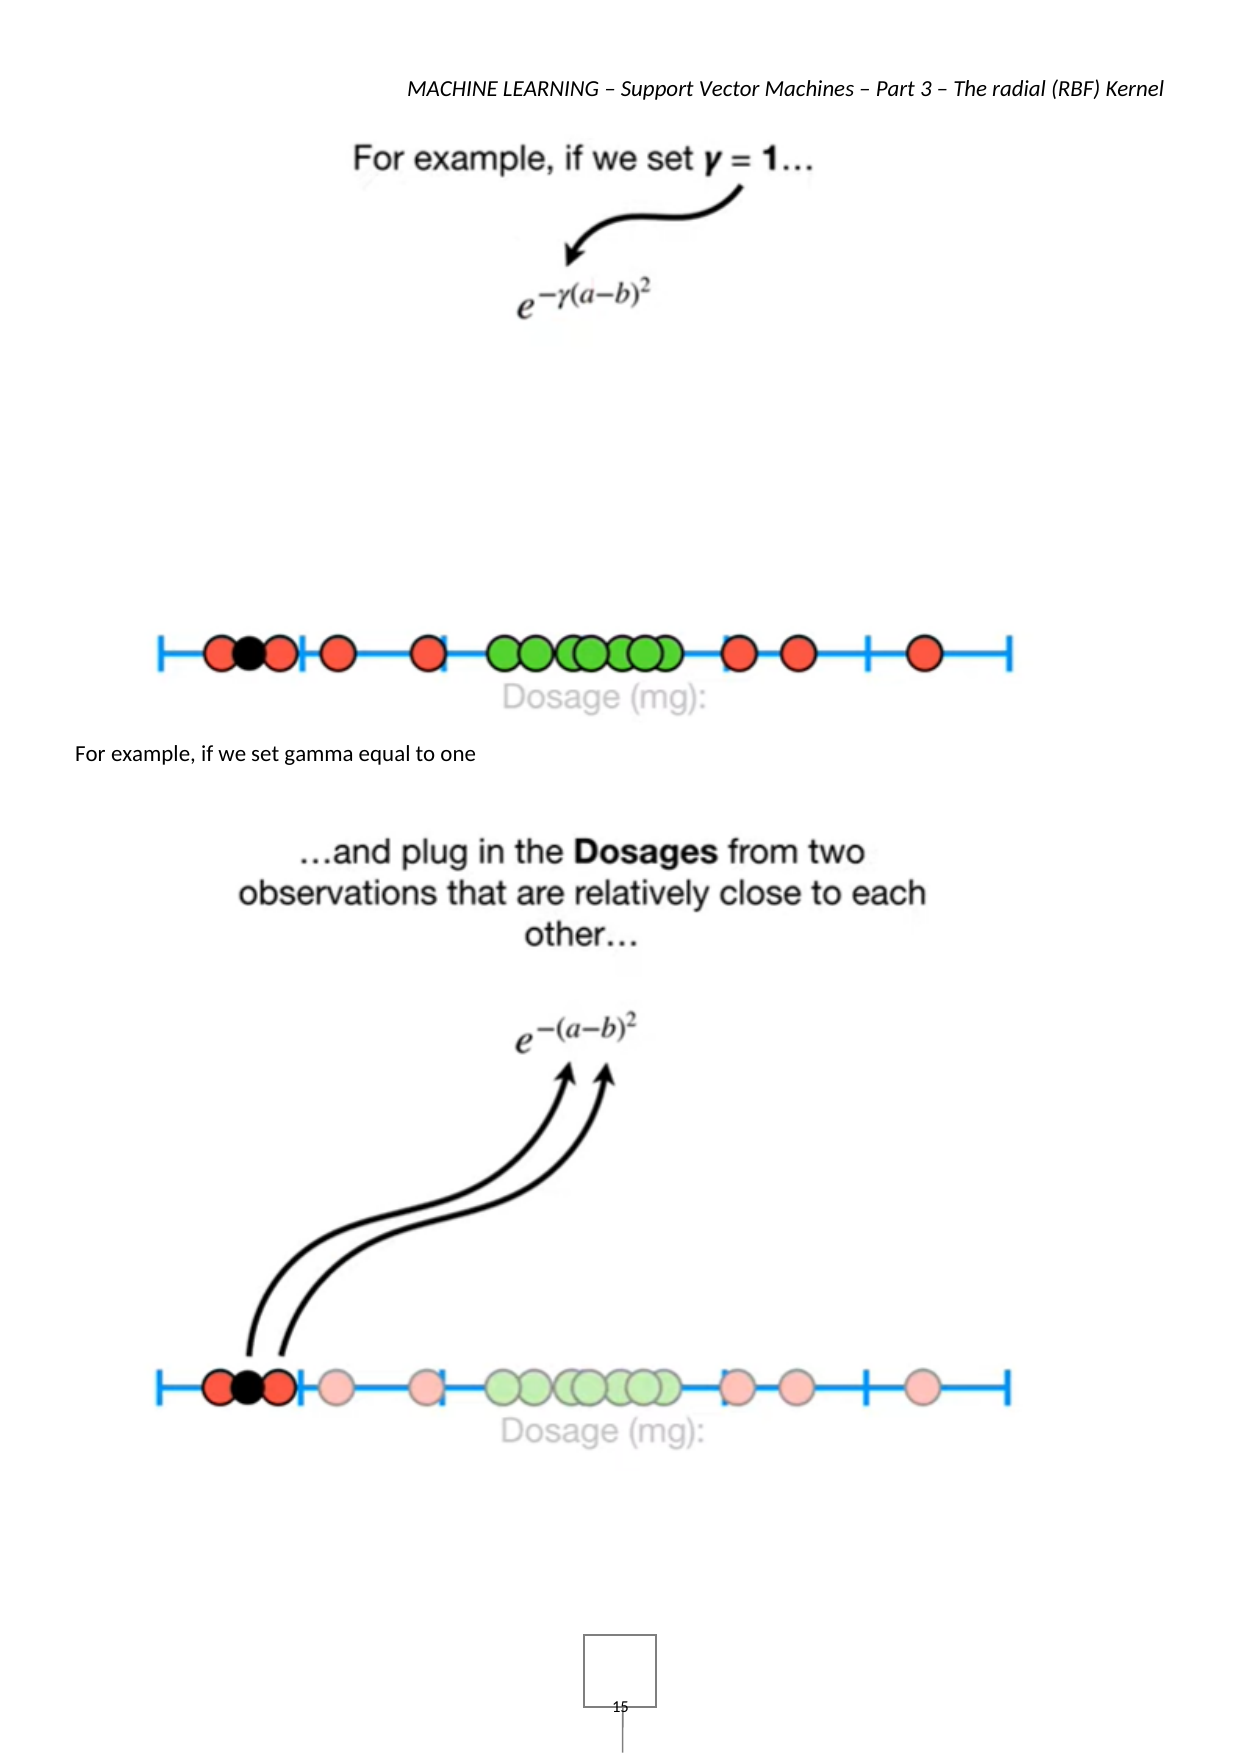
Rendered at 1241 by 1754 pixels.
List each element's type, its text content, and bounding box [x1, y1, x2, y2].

text For example, if we set gamma equal to one [75, 739, 1165, 767]
picture [75, 101, 1058, 740]
picture [75, 795, 1065, 1474]
